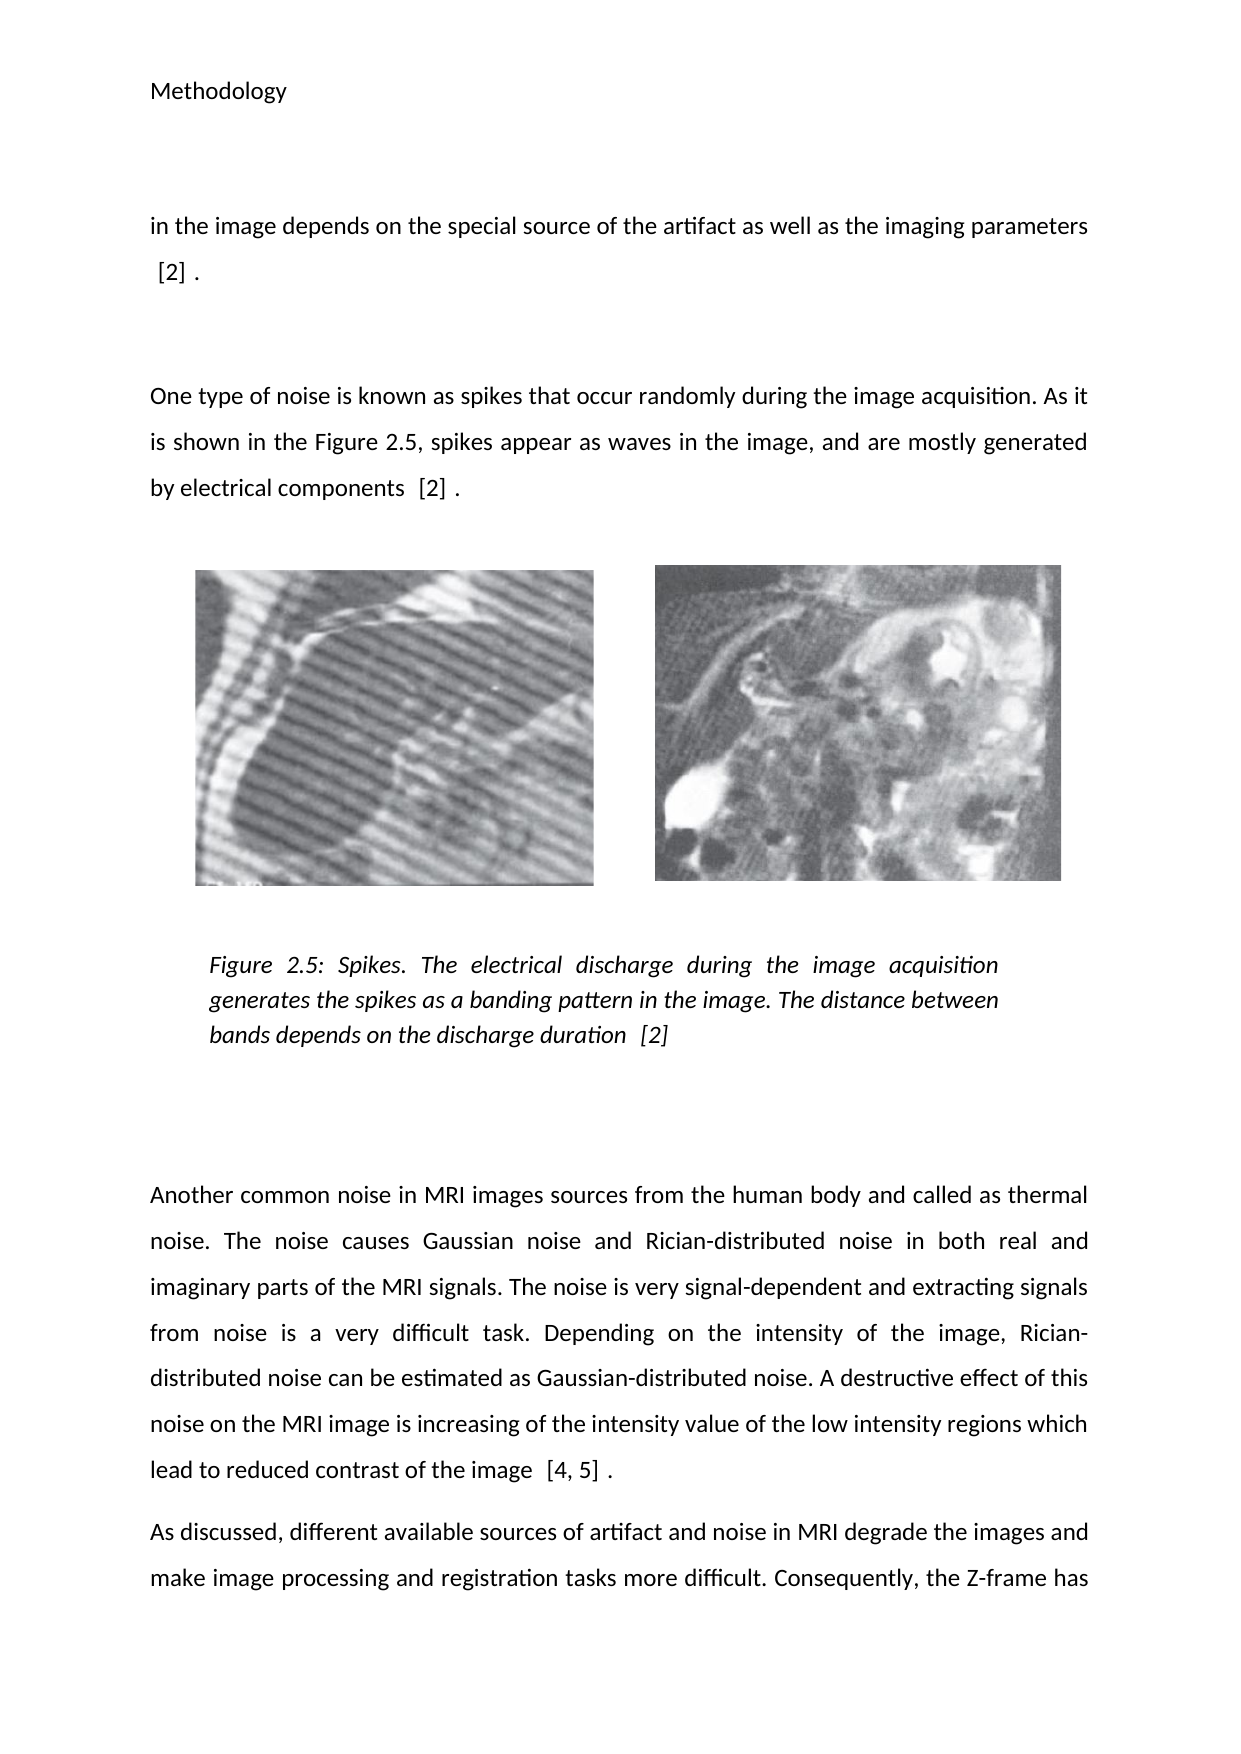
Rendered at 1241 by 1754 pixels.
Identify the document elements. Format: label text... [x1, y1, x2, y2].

text Another common noise in MRI images sources from the human body and called as thermal noise. The noise causes Gaussian noise and Rician-distributed noise in both real and imaginary parts of the MRI signals. The noise is very signal-dependent and extracting signals from noise is a very difficult task. Depending on the intensity of the image, Rician-distributed noise can be estimated as Gaussian-distributed noise. A destructive effect of this noise on the MRI image is increasing of the intensity value of the low intensity regions which lead to reduced contrast of the image . [150, 1179, 1090, 1484]
picture [195, 570, 594, 886]
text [150, 1516, 1090, 1592]
text One type of noise is known as spikes that occur randomly during the image acquisition. As it is shown in the Figure 2.5, spikes appear as waves in the image, and are mostly generated by electrical components . [150, 381, 1090, 502]
picture [655, 565, 1062, 881]
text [150, 210, 1090, 286]
